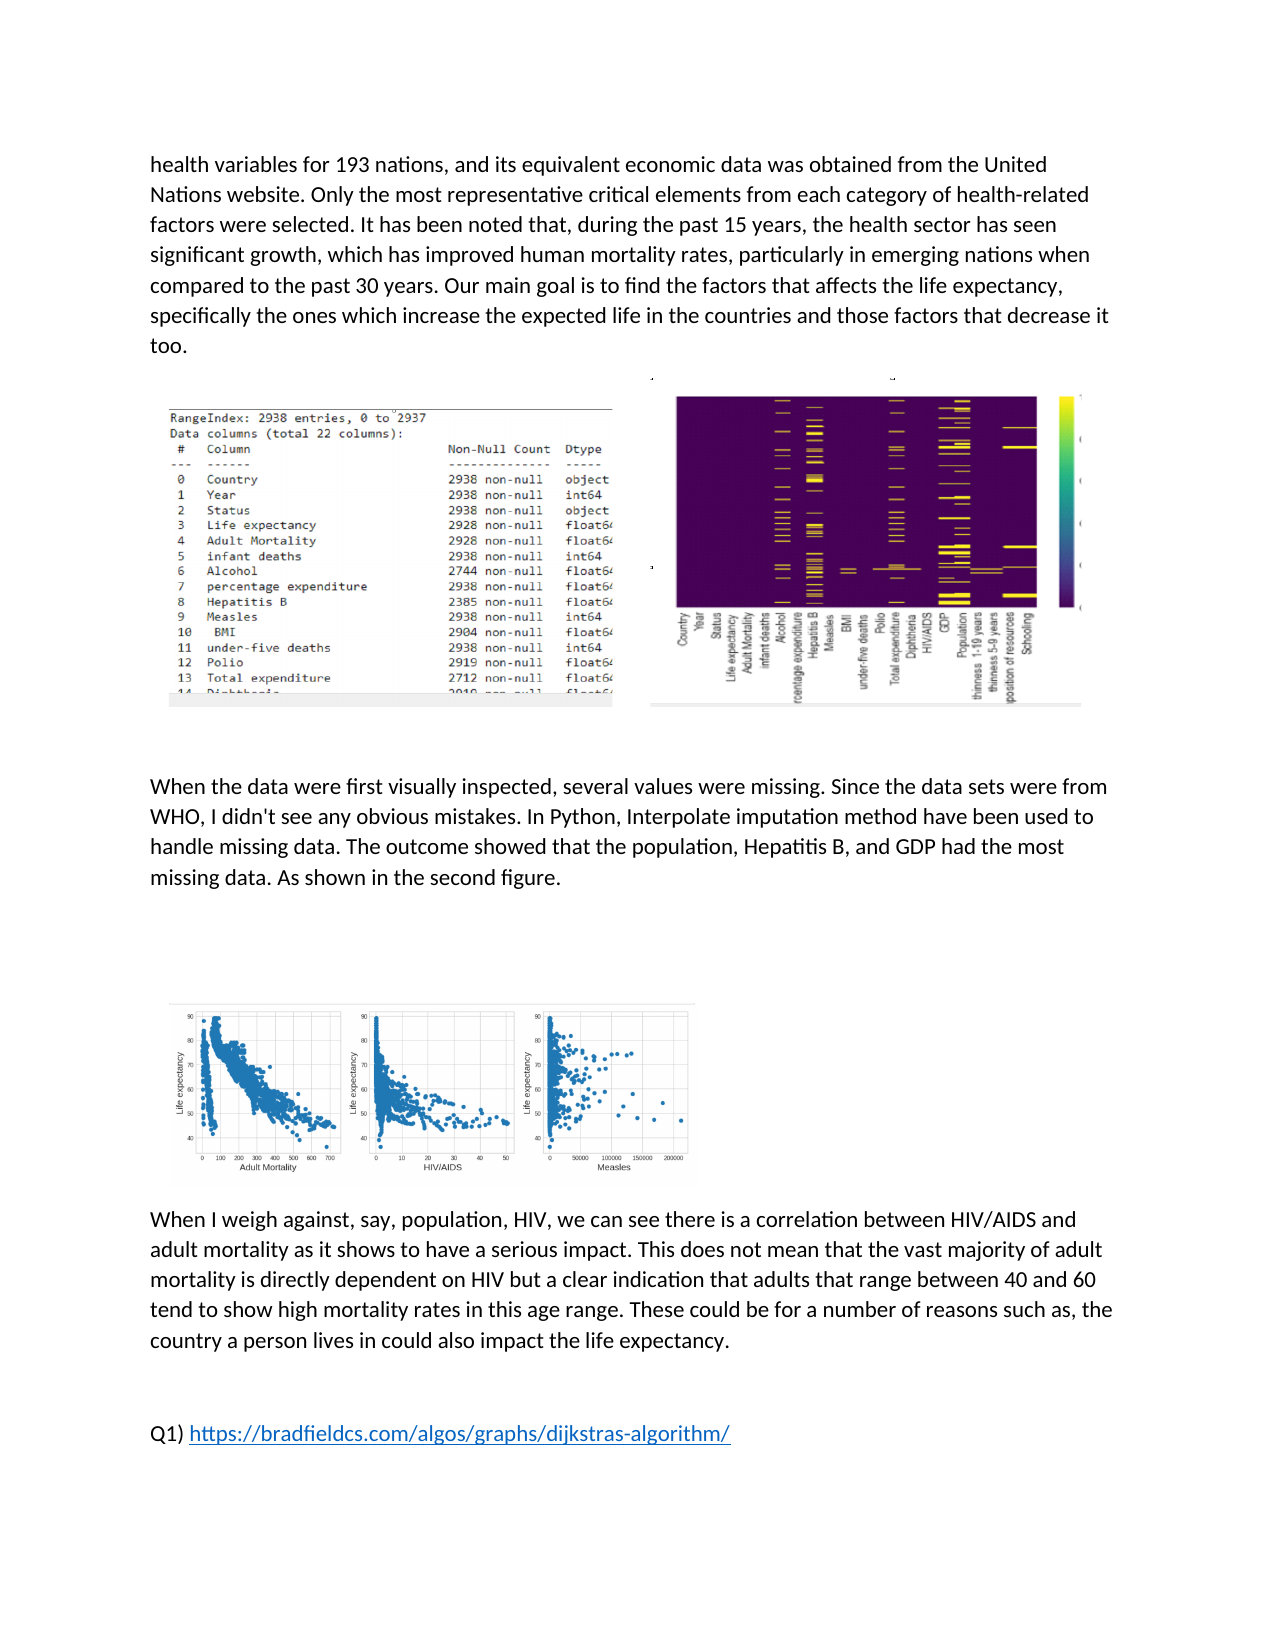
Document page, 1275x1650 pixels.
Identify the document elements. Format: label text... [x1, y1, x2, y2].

text Q1) https://bradfieldcs.com/algos/graphs/dijkstras-algorithm/ [150, 1419, 1125, 1447]
text When I weigh against, say, population, HIV, we can see there is a correlation between HIV/AIDS and adult mortality as it shows to have a serious impact. This does not mean that the vast majority of adult mortality is directly dependent on HIV but a clear indication that adults that range between 40 and 60 tend to show high mortality rates in this age range. These could be for a number of reasons such as, the country a person lives in could also impact the life expectancy. [150, 1205, 1125, 1354]
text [150, 150, 1125, 359]
text When the data were first visually inspected, several values were missing. Since the data sets were from WHO, I didn't see any obvious mistakes. In Python, Interpolate imputation method have been used to handle missing data. The outcome showed that the population, Hepatitis B, and GDP had the most missing data. As shown in the second figure. [150, 772, 1125, 891]
